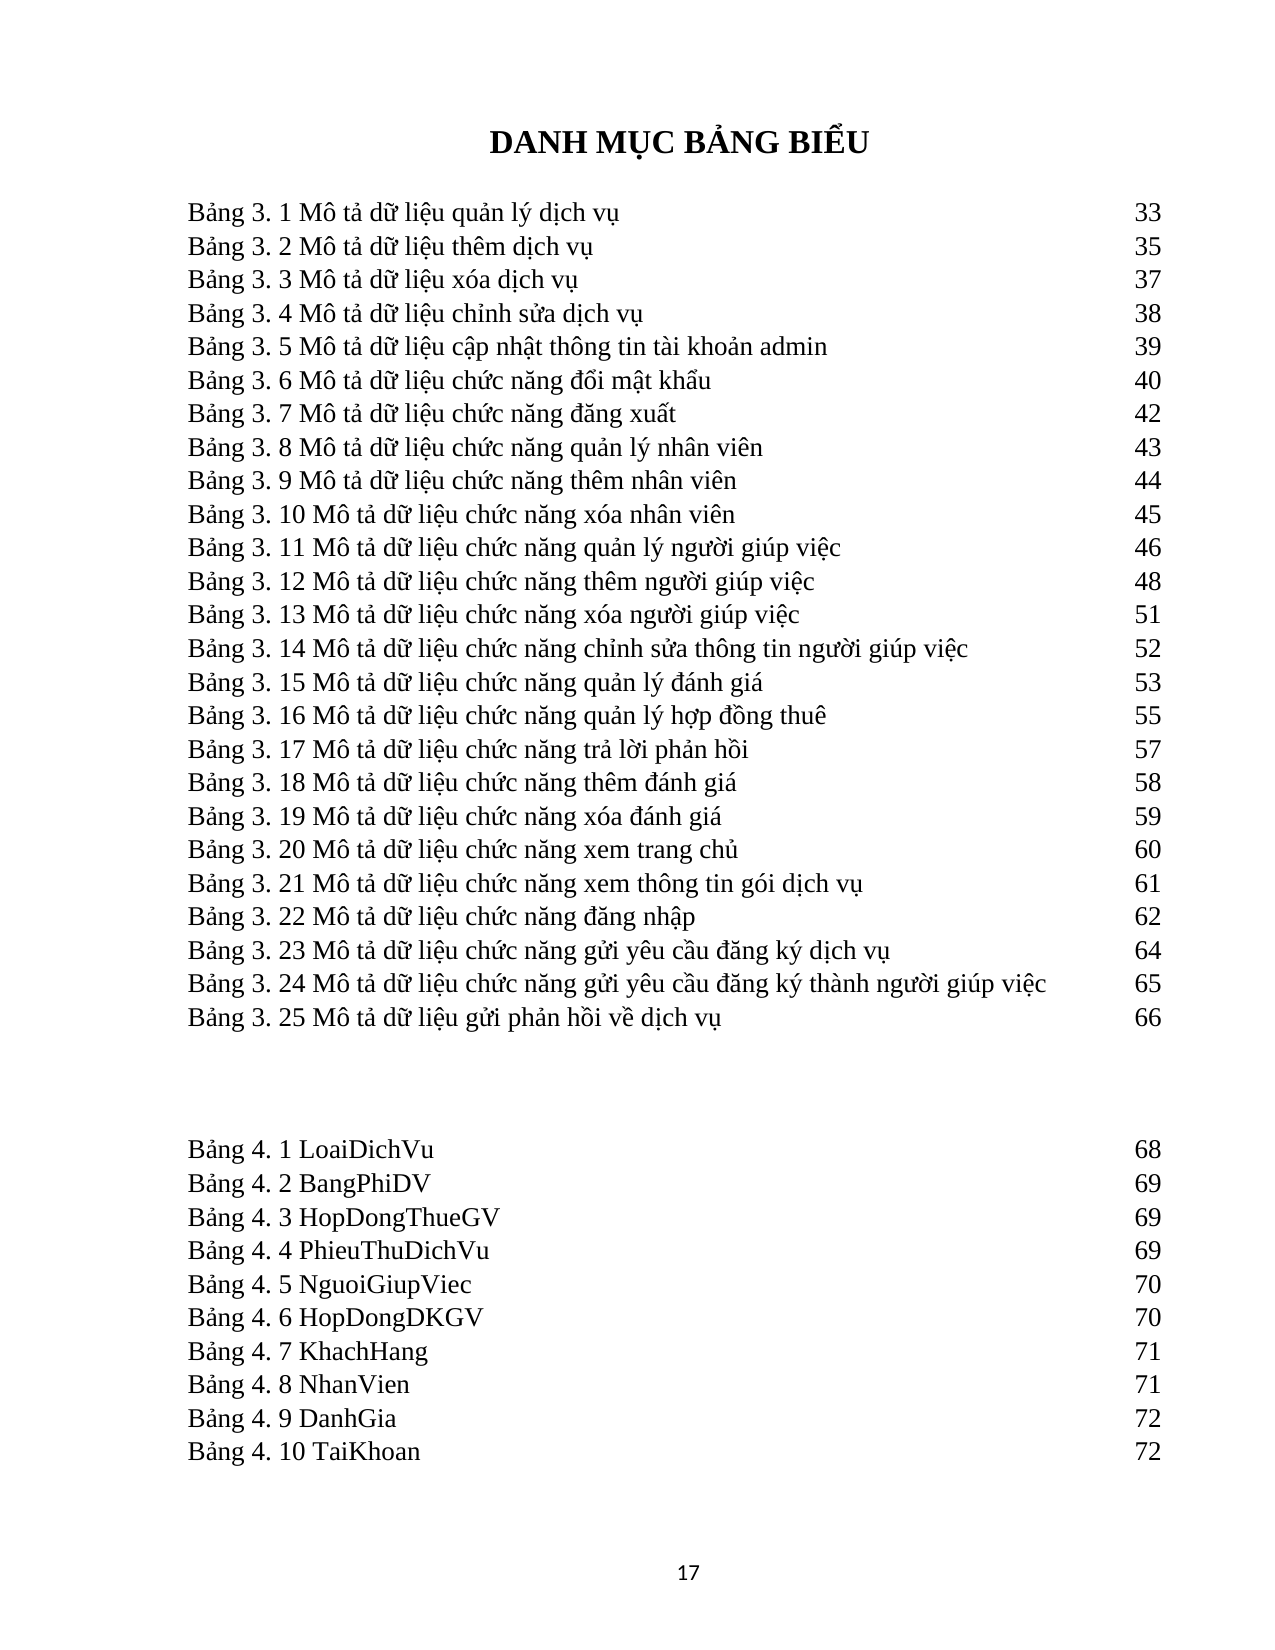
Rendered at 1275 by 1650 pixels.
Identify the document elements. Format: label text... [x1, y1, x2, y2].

text DANH MỤC BẢNG BIỂU [197, 122, 1162, 160]
